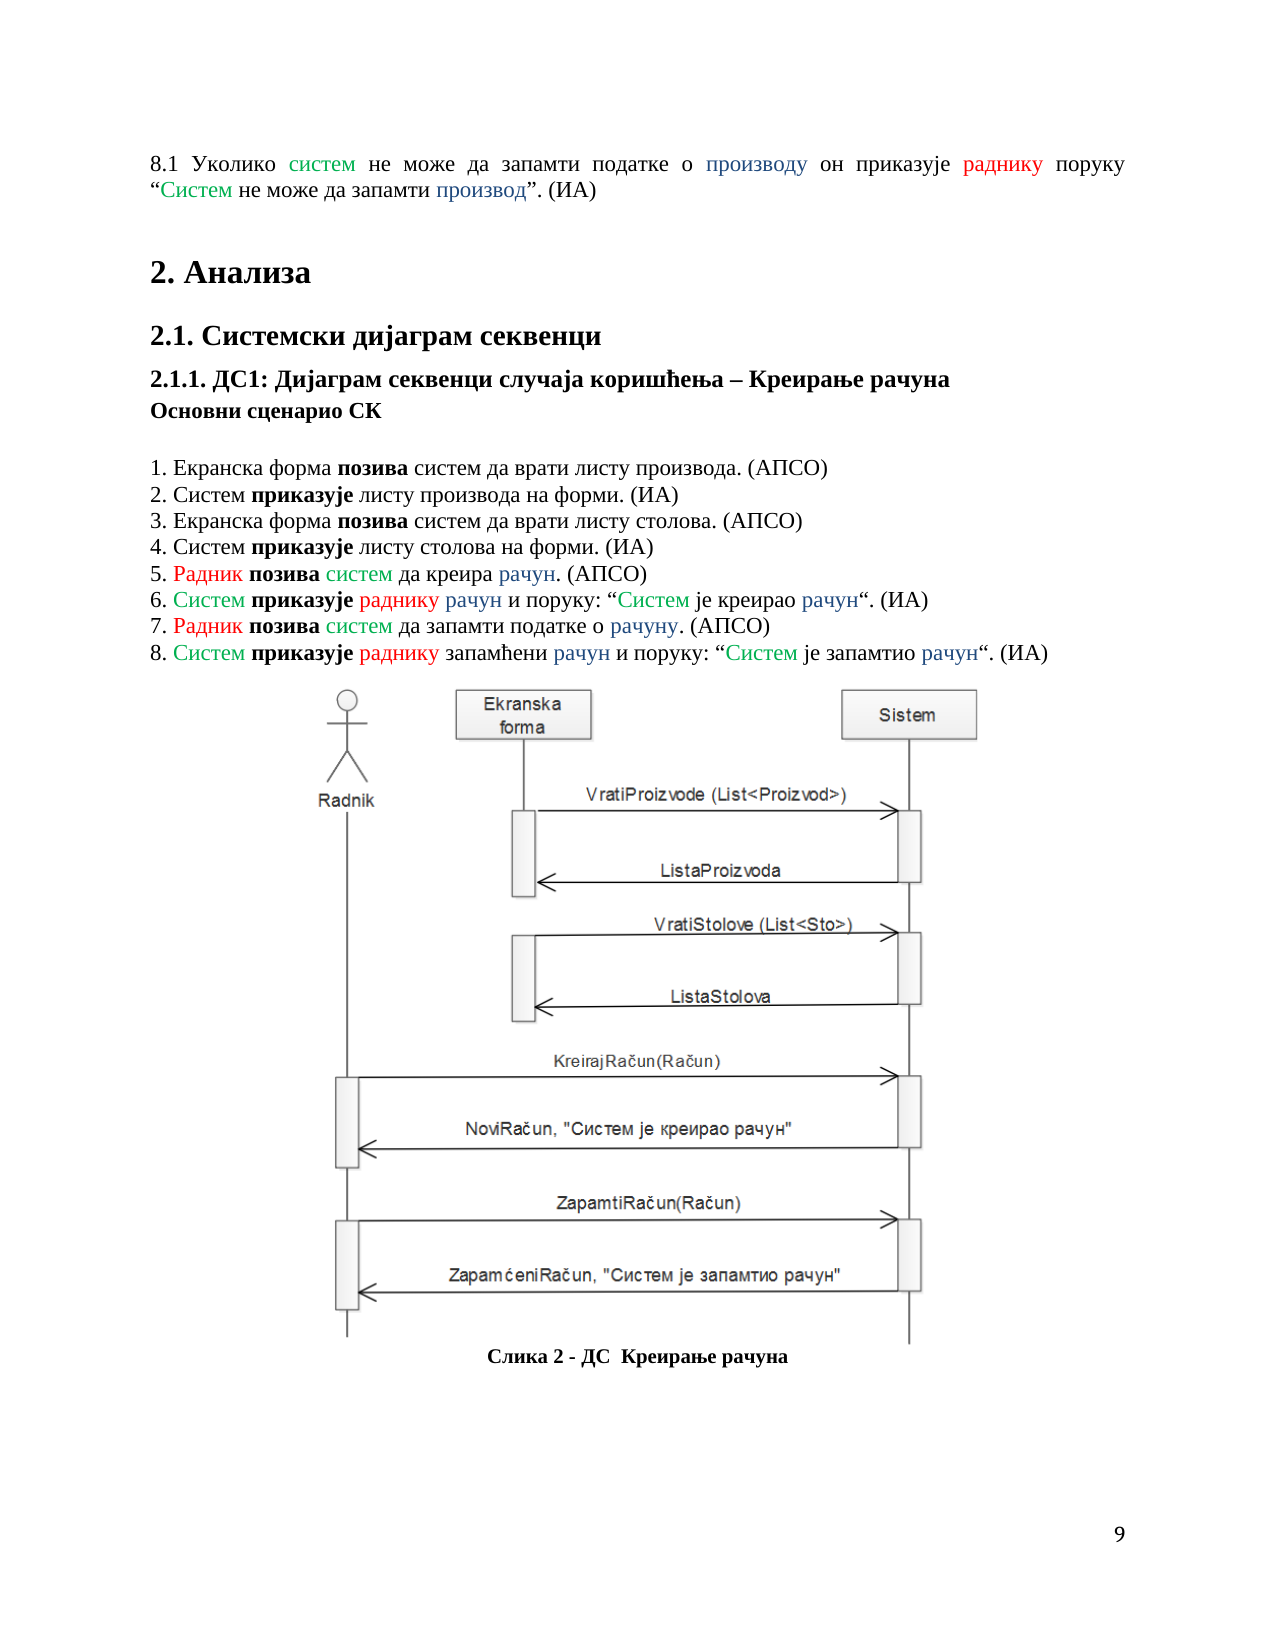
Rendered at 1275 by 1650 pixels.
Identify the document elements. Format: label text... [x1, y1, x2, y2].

text 7. Радник позива систем да запамти податке о рачуну. (АПСО) [150, 612, 1125, 639]
text 4. Систем приказује листу столова на форми. (ИА) [150, 533, 1125, 560]
subtitle 2.1.1. ДС1: Дијаграм секвенци случаја коришћења – Креирање рачуна [150, 364, 1125, 393]
text 8. Систем приказује раднику запамћени рачун и поруку: “Систем је запамтио рачун“. (ИА) [150, 639, 1125, 665]
text Основни сценарио СК [150, 397, 1125, 424]
text Слика 2 - ДС Креирање рачуна [150, 1344, 1125, 1368]
text 6. Систем приказује раднику рачун и поруку: “Систем је креирао рачун“. (ИА) [150, 586, 1125, 612]
text 8.1 Уколико систем не може да запамти податке о производу он приказује раднику поруку “Систем не може да запамти производ”. (ИА) [150, 150, 1125, 203]
text 2. Систем приказује листу производа на форми. (ИА) [150, 481, 1125, 507]
text 1. Екранска форма позива систем да врати листу производа. (АПСО) [150, 454, 1125, 481]
text 3. Екранска форма позива систем да врати листу столова. (АПСО) [150, 507, 1125, 533]
picture [297, 679, 978, 1345]
subtitle 2.1. Системски дијаграм секвенци [150, 318, 1125, 351]
text 5. Радник позива систем да креира рачун. (АПСО) [150, 560, 1125, 586]
subtitle 2. Анализа [150, 253, 1125, 291]
